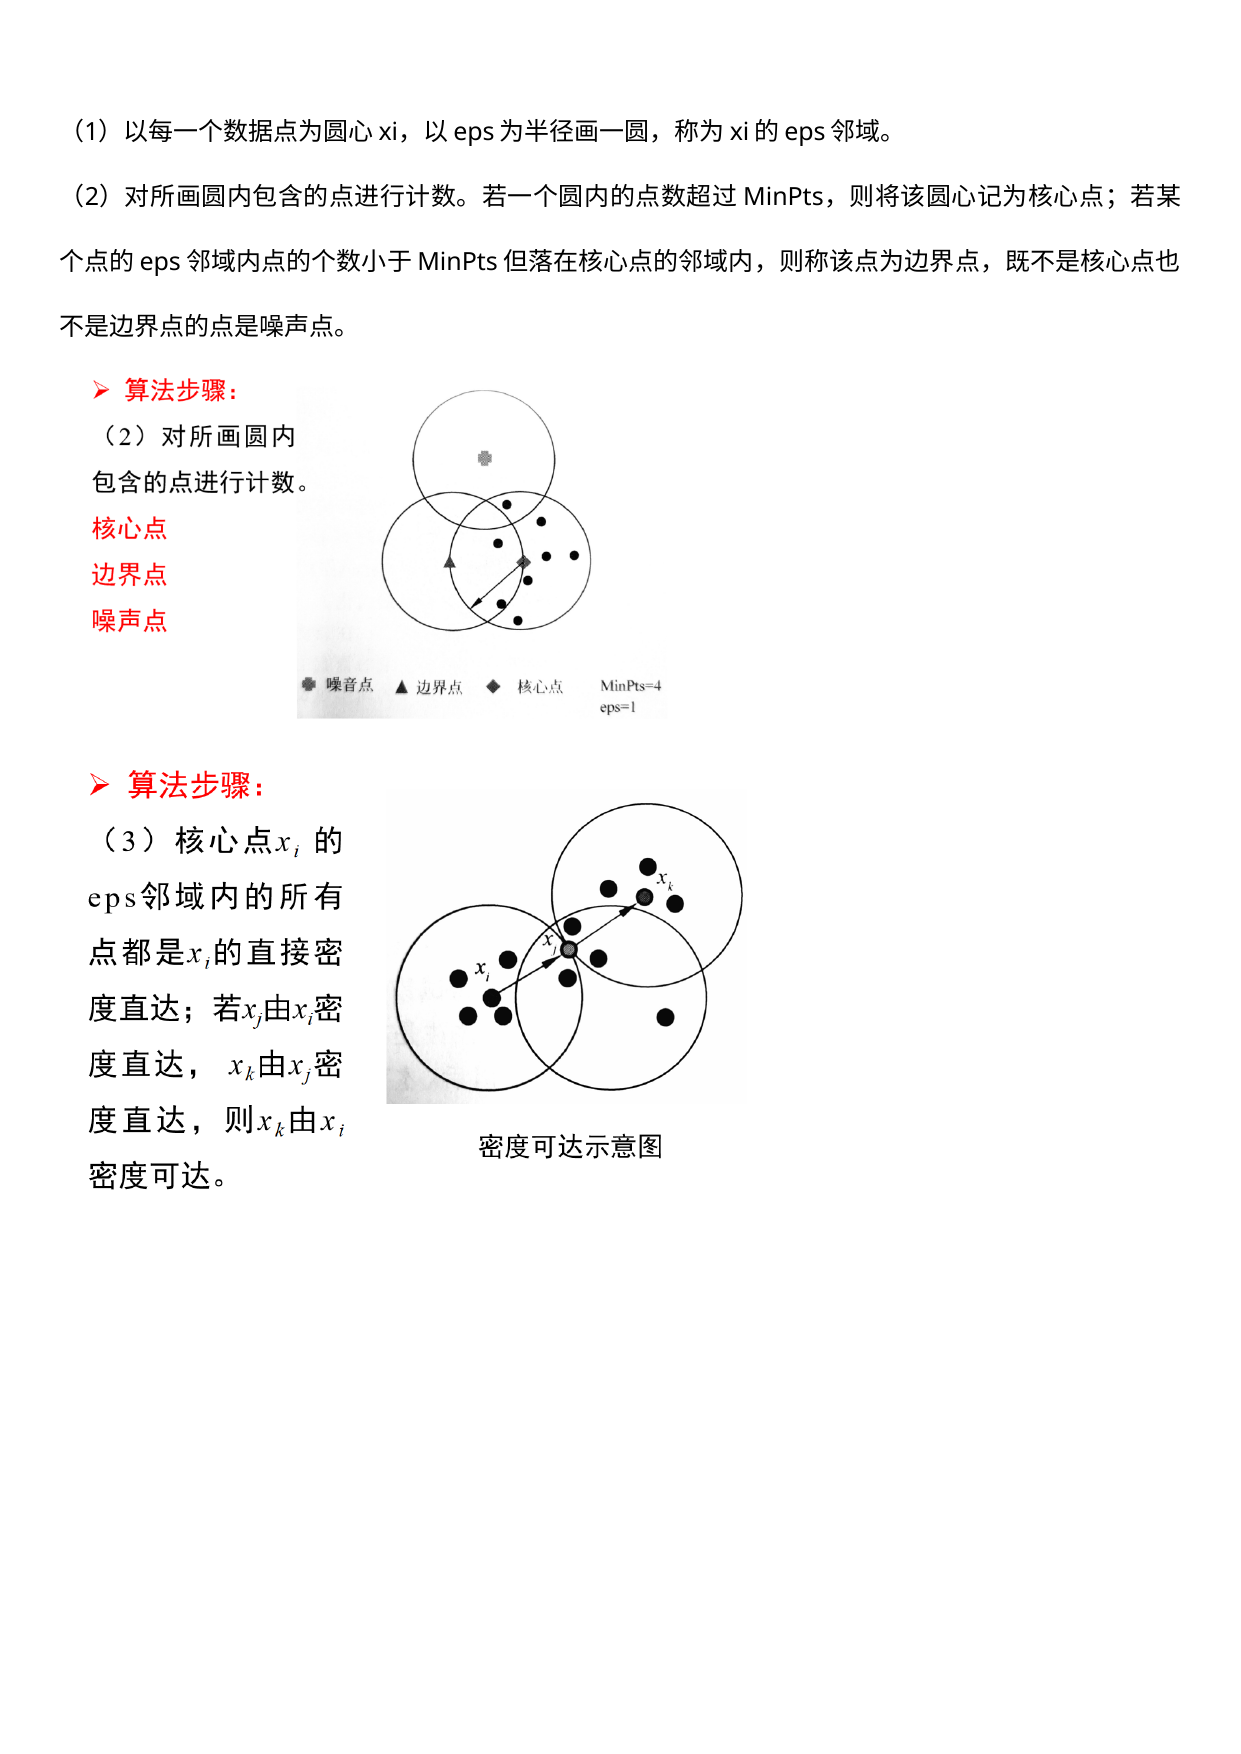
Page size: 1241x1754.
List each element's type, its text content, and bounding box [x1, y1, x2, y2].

picture [59, 357, 668, 732]
text （2）对所画圆内包含的点进行计数。若一个圆内的点数超过MinPts，则将该圆心记为核心点；若某个点的eps邻域内点的个数小于MinPts但落在核心点的邻域内，则称该点为边界点，既不是核心点也不是边界点的点是噪声点。 [59, 162, 1181, 357]
picture [59, 747, 747, 1213]
text （1）以每一个数据点为圆心xi，以eps为半径画一圆，称为xi的eps邻域。 [59, 97, 1181, 162]
